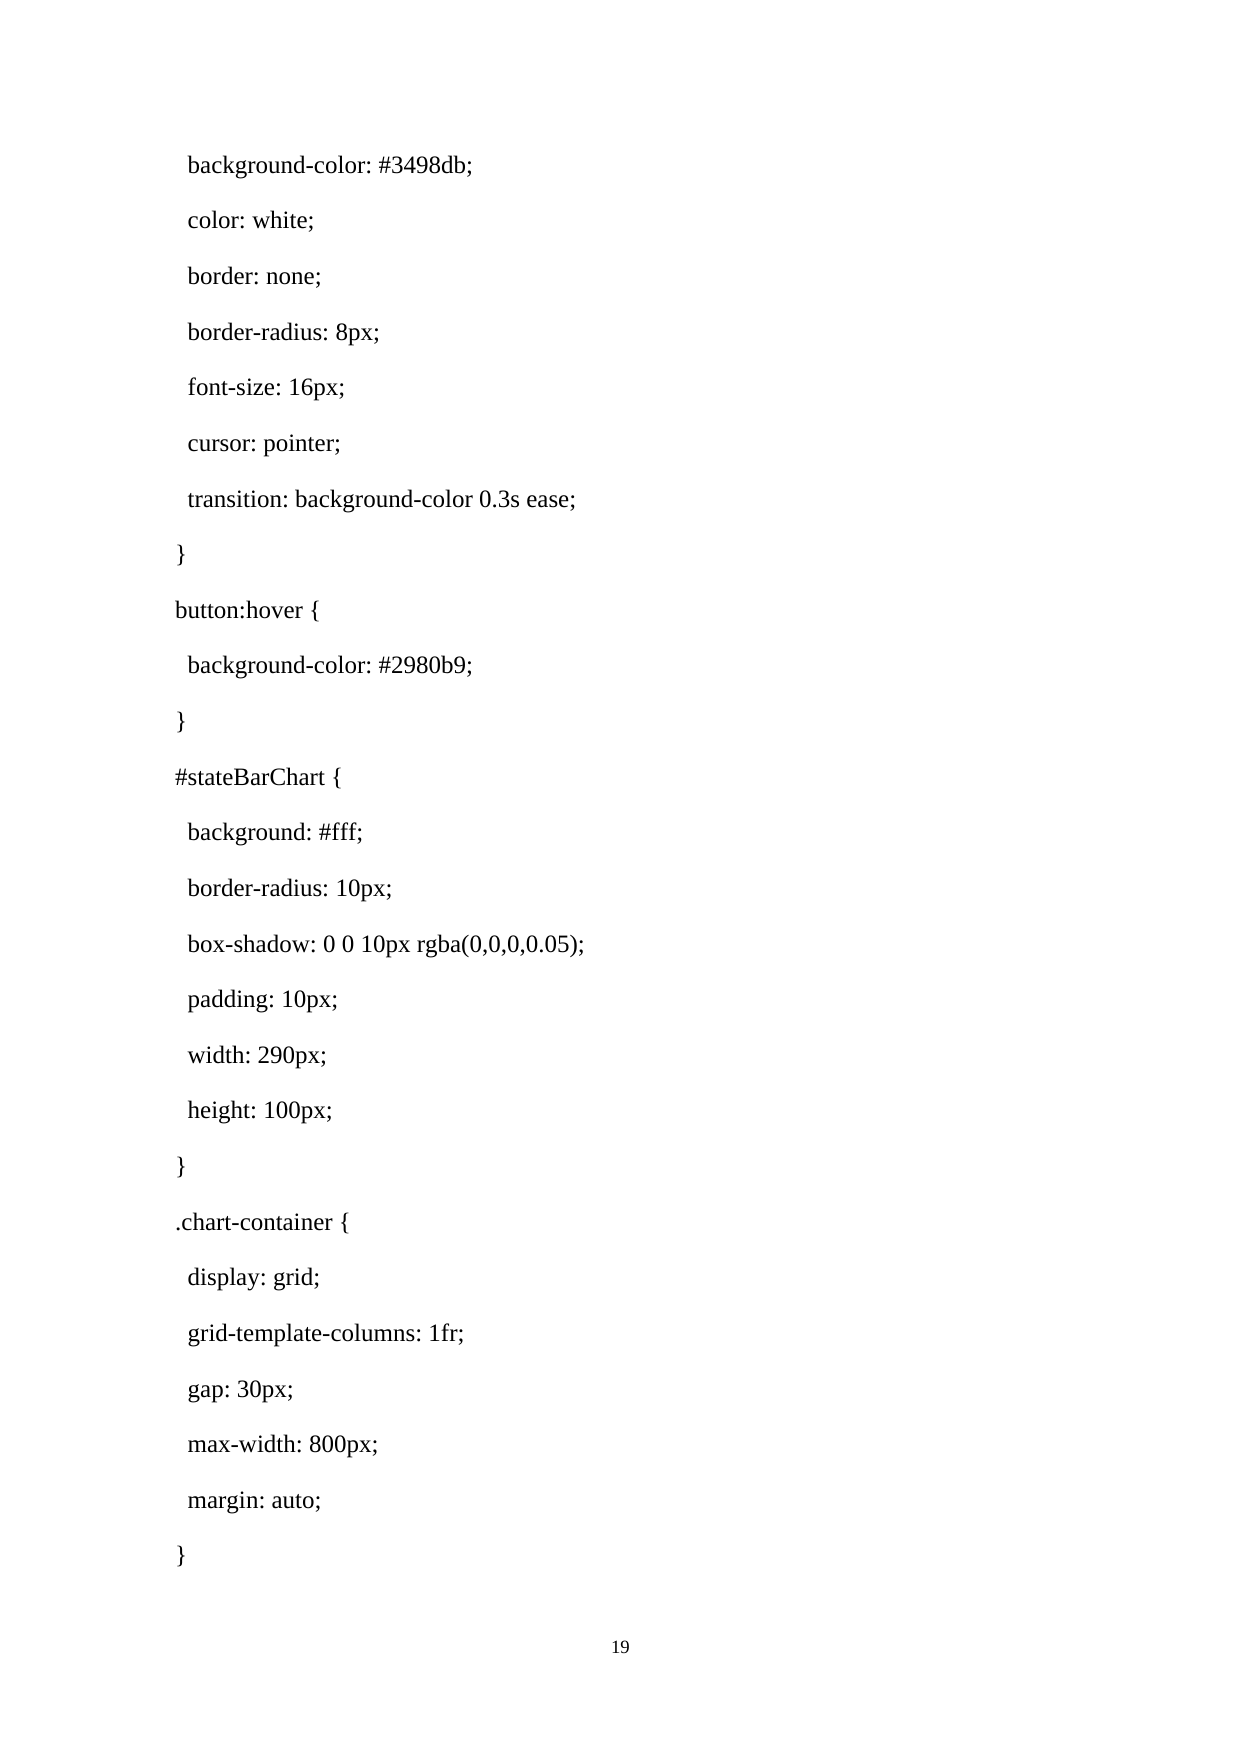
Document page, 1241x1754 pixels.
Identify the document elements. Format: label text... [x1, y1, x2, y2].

text grid-template-columns: 1fr; [150, 1318, 1090, 1347]
text transition: background-color 0.3s ease; [150, 484, 1090, 512]
text background: #fff; [150, 817, 1090, 846]
text display: grid; [150, 1262, 1090, 1291]
text } [150, 539, 1090, 568]
text box-shadow: 0 0 10px rgba(0,0,0,0.05); [150, 929, 1090, 957]
text background-color: #2980b9; [150, 651, 1090, 679]
text color: white; [150, 206, 1090, 234]
text cursor: pointer; [150, 428, 1090, 457]
text border-radius: 8px; [150, 317, 1090, 346]
text width: 290px; [150, 1040, 1090, 1069]
text button:hover { [150, 595, 1090, 624]
text height: 100px; [150, 1096, 1090, 1124]
text } [150, 1151, 1090, 1180]
text background-color: #3498db; [150, 150, 1090, 179]
text padding: 10px; [150, 984, 1090, 1013]
text gap: 30px; [150, 1374, 1090, 1402]
text border: none; [150, 261, 1090, 290]
text margin: auto; [150, 1485, 1090, 1514]
text max-width: 800px; [150, 1429, 1090, 1458]
text .chart-container { [150, 1207, 1090, 1236]
text font-size: 16px; [150, 372, 1090, 401]
text } [150, 1541, 1090, 1569]
text } [150, 706, 1090, 735]
text border-radius: 10px; [150, 873, 1090, 902]
text #stateBarChart { [150, 762, 1090, 791]
